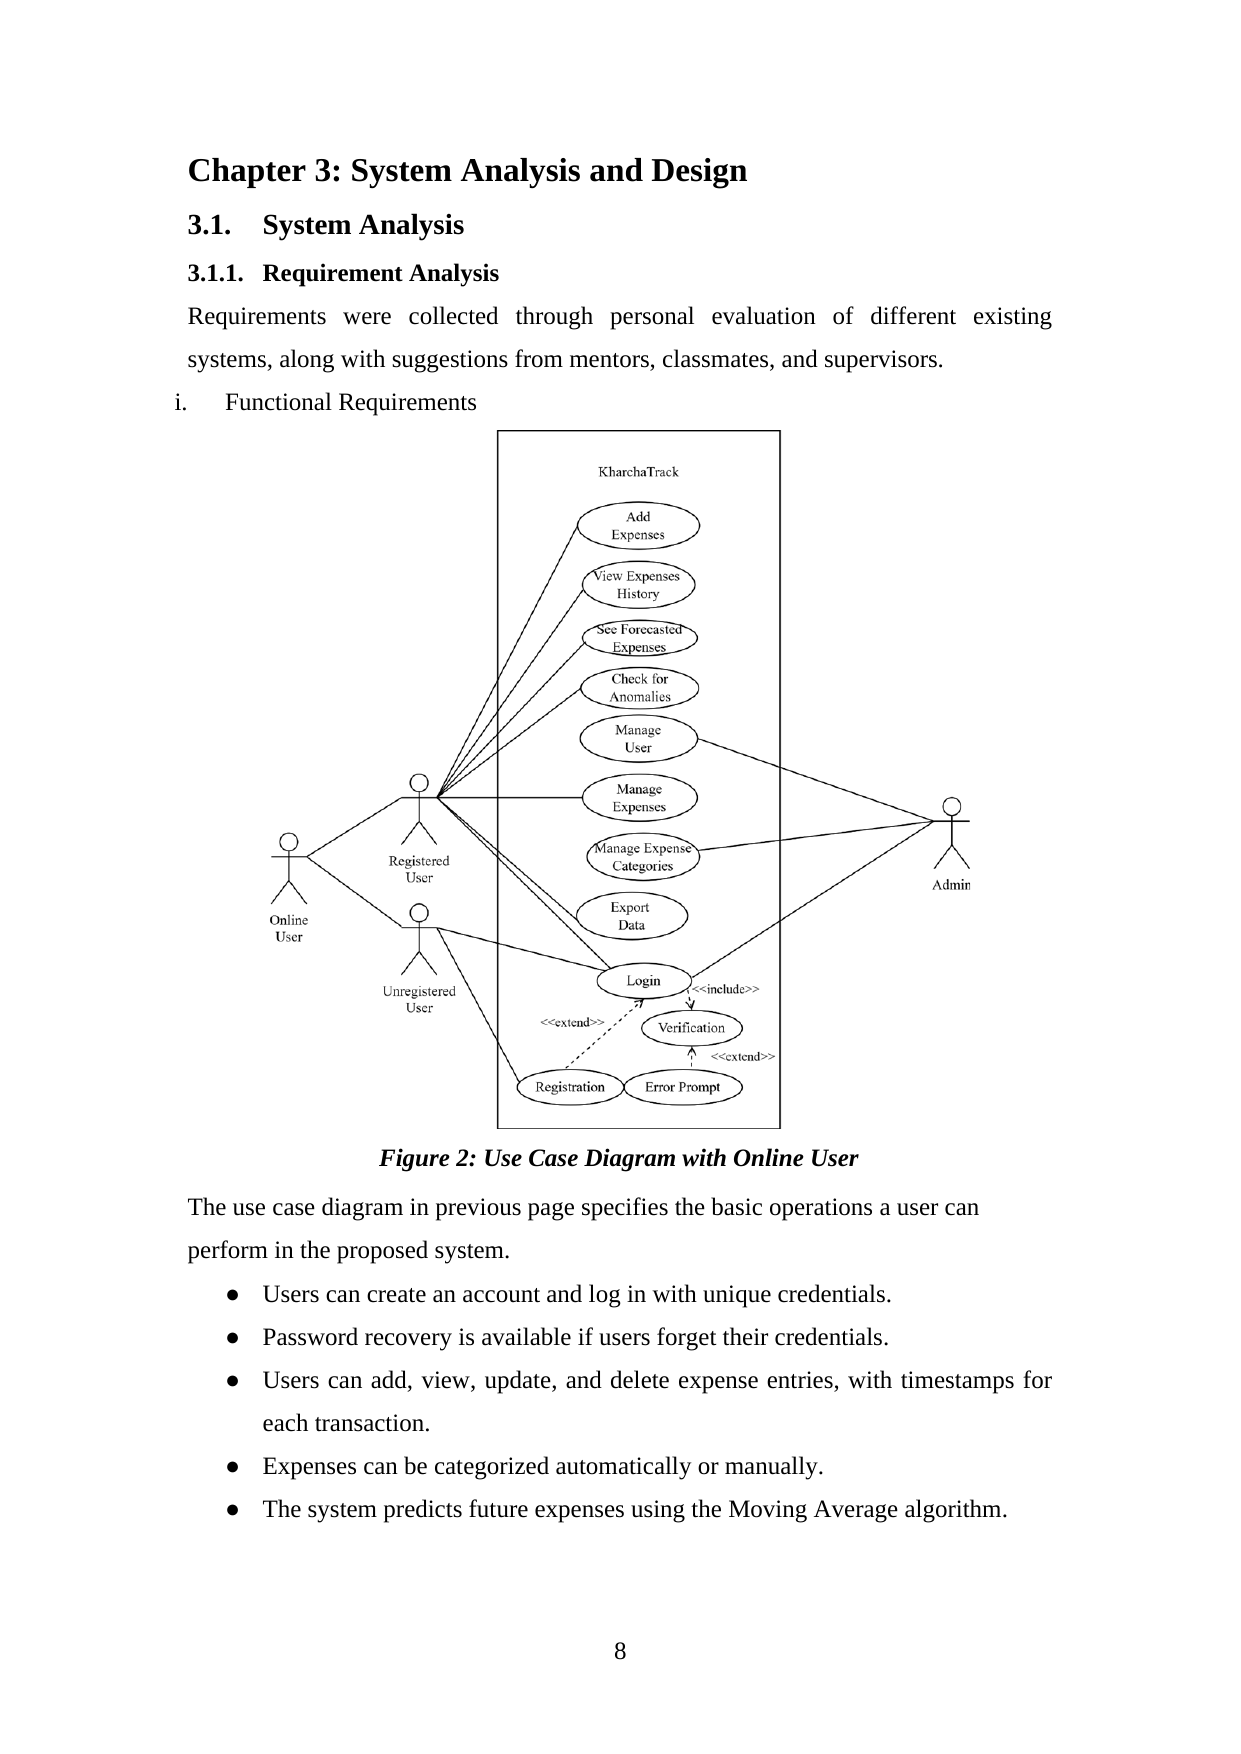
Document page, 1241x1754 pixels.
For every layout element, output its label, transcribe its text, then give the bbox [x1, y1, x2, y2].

list Users can create an account and log in with unique credentials. [225, 1279, 1053, 1307]
subtitle Chapter 3: System Analysis and Design [187, 150, 1053, 188]
list Functional Requirements [187, 387, 1053, 416]
list Password recovery is available if users forget their credentials. [225, 1322, 1053, 1351]
picture [269, 430, 971, 1129]
subtitle 3.1. System Analysis [187, 207, 1053, 241]
list The system predicts future expenses using the Moving Average algorithm. [225, 1494, 1053, 1523]
text Requirements were collected through personal evaluation of different existing systems, along with suggestions from mentors, classmates, and supervisors. [187, 301, 1053, 373]
list Users can add, view, update, and delete expense entries, with timestamps for each transaction. [225, 1365, 1053, 1437]
text The use case diagram in previous page specifies the basic operations a user can perform in the proposed system. [187, 1192, 1053, 1264]
list Expenses can be categorized automatically or manually. [225, 1451, 1053, 1480]
subtitle 3.1.1. Requirement Analysis [187, 258, 1053, 287]
